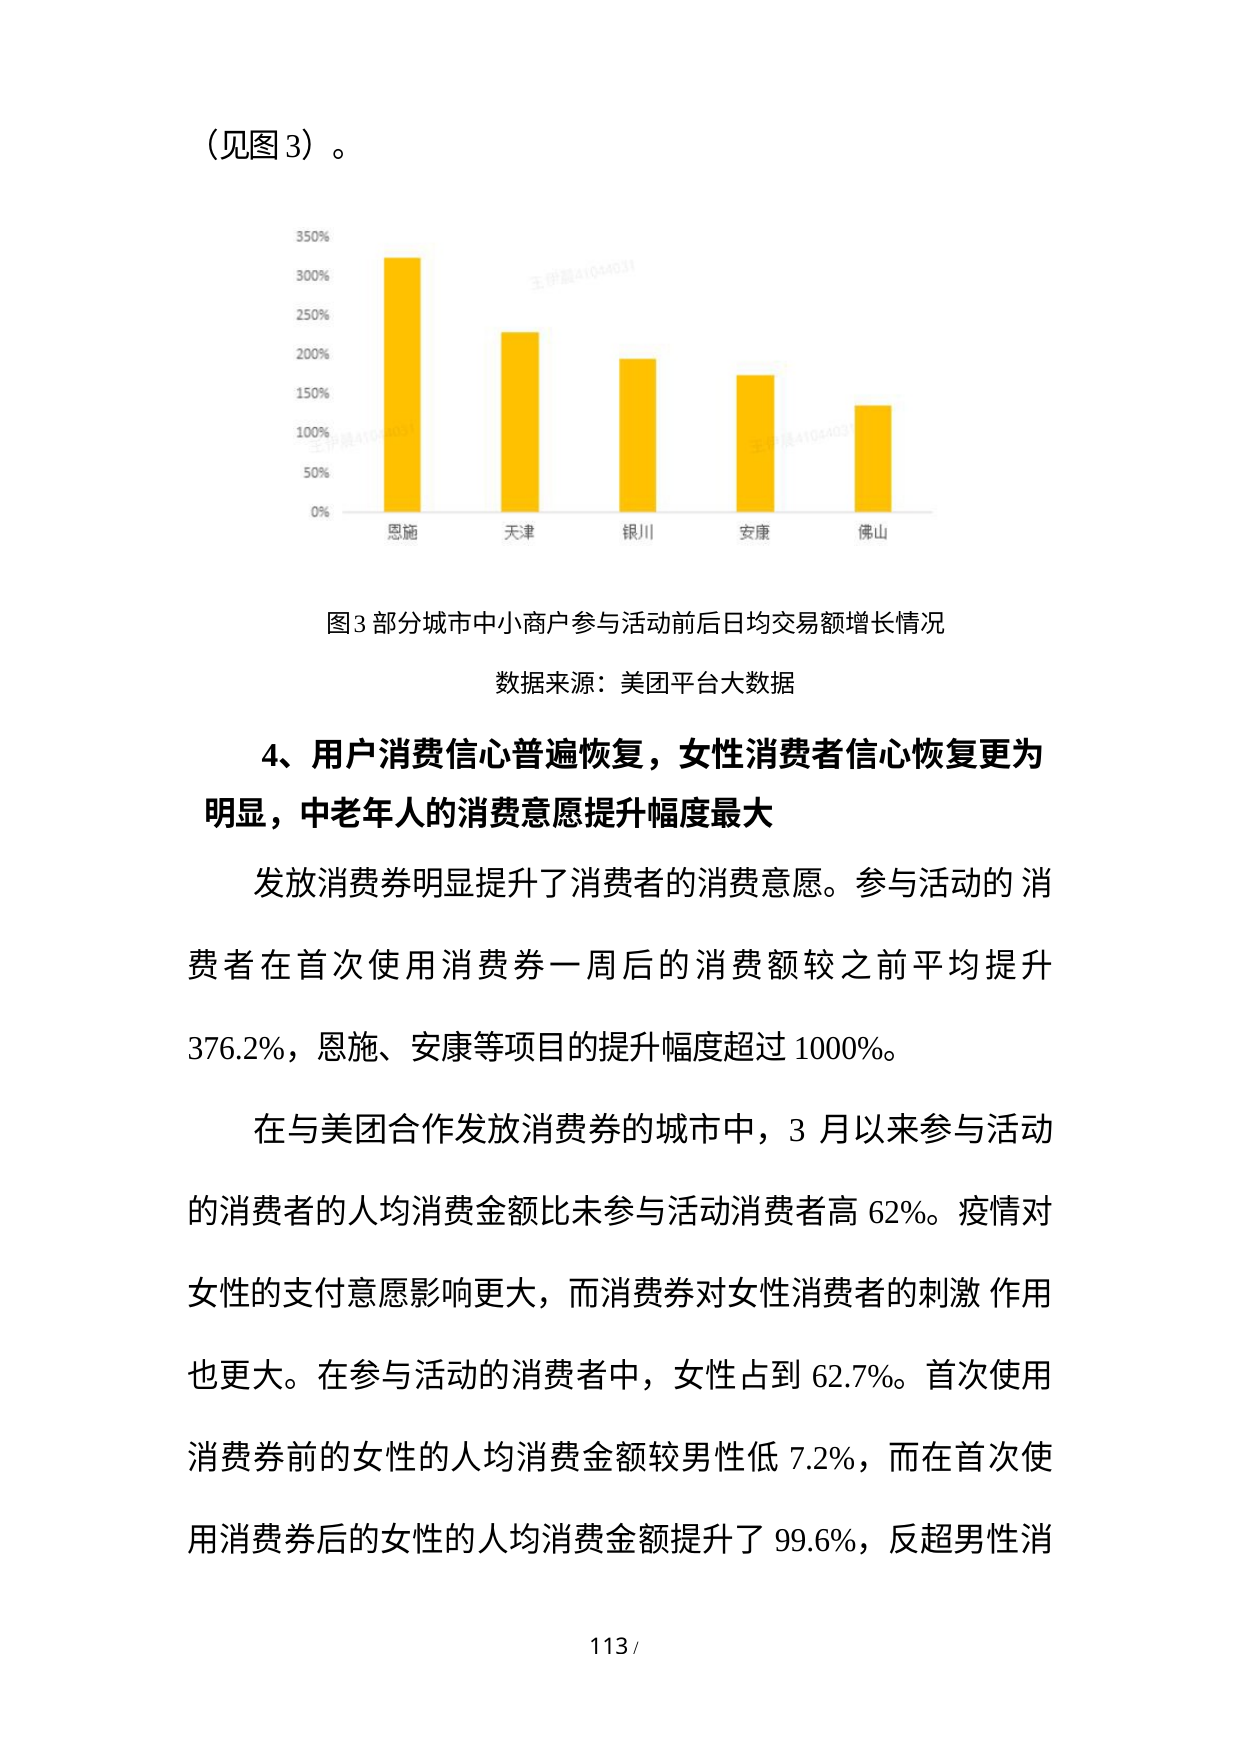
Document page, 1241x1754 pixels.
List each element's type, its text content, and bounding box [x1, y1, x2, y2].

text 发放消费券明显提升了消费者的消费意愿。参与活动的 消费者在首次使用消费券一周后的消费额较之前平均提升376.2%，恩施、安康等项目的提升幅度超过 1000%。 [187, 857, 1053, 1069]
text 明显，中老年人的消费意愿提升幅度最大 [201, 787, 776, 835]
picture [292, 227, 938, 546]
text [187, 1103, 1053, 1561]
subtitle 4、用户消费信心普遍恢复，女性消费者信心恢复更为 [201, 725, 1105, 776]
text 图 3 部分城市中小商户参与活动前后日均交易额增长情况数据来源：美团平台大数据 [326, 603, 964, 700]
text （见图 3）。 [187, 119, 1173, 167]
